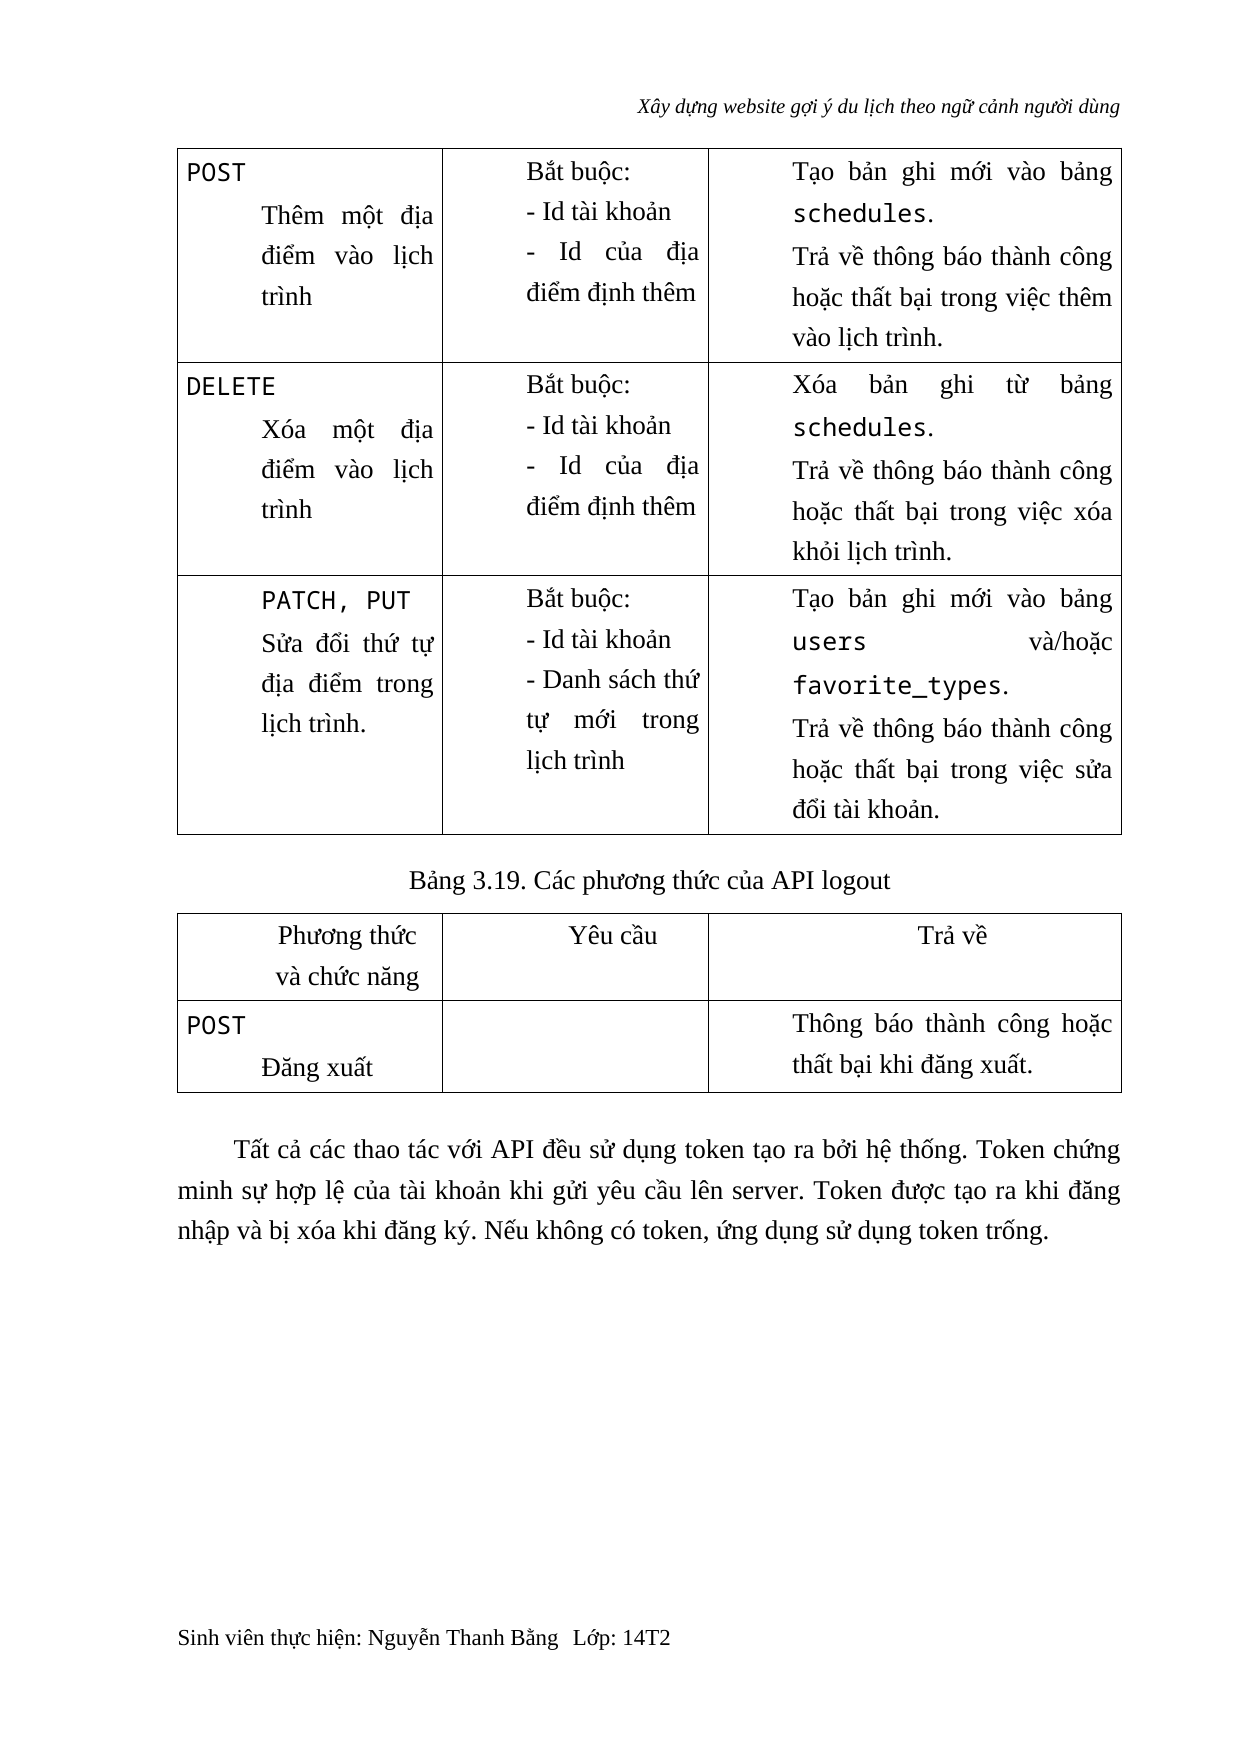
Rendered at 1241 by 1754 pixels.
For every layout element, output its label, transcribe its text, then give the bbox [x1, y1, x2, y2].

table_cell POST Thêm một địa điểm vào lịch trình [178, 149, 442, 362]
table_cell Bắt buộc: - Id tài khoản - Id của địa điểm định thêm [443, 149, 708, 362]
table_cell Tạo bản ghi mới vào bảng schedules. Trả về thông báo thành công hoặc thất bại trong việc thêm vào lịch trình. [709, 149, 1121, 362]
table_header Yêu cầu [443, 914, 708, 1000]
table_cell DELETE Xóa một địa điểm vào lịch trình [178, 363, 442, 575]
table_cell PATCH, PUT Sửa đổi thứ tự địa điểm trong lịch trình. [178, 576, 442, 833]
table_cell Xóa bản ghi từ bảng schedules. Trả về thông báo thành công hoặc thất bại trong việc xóa khỏi lịch trình. [709, 363, 1121, 575]
table_header Trả về [709, 914, 1121, 1000]
text Tất cả các thao tác với API đều sử dụng token tạo ra bởi hệ thống. Token chứng minh sự hợp lệ của tài khoản khi gửi yêu cầu lên server. Token được tạo ra khi đăng nhập và bị xóa khi đăng ký. Nếu không có token, ứng dụng sử dụng token trống. [177, 1133, 1122, 1245]
table_header Phương thức và chức năng [178, 914, 442, 1000]
table_cell POST Đăng xuất [178, 1001, 442, 1092]
table_cell Thông báo thành công hoặc thất bại khi đăng xuất. [709, 1001, 1121, 1092]
table_cell [443, 1001, 708, 1092]
table_cell Bắt buộc: - Id tài khoản - Id của địa điểm định thêm [443, 363, 708, 575]
table_cell Tạo bản ghi mới vào bảng users và/hoặc favorite_types. Trả về thông báo thành công hoặc thất bại trong việc sửa đổi tài khoản. [709, 576, 1121, 833]
table_cell Bắt buộc: - Id tài khoản - Danh sách thứ tự mới trong lịch trình [443, 576, 708, 833]
